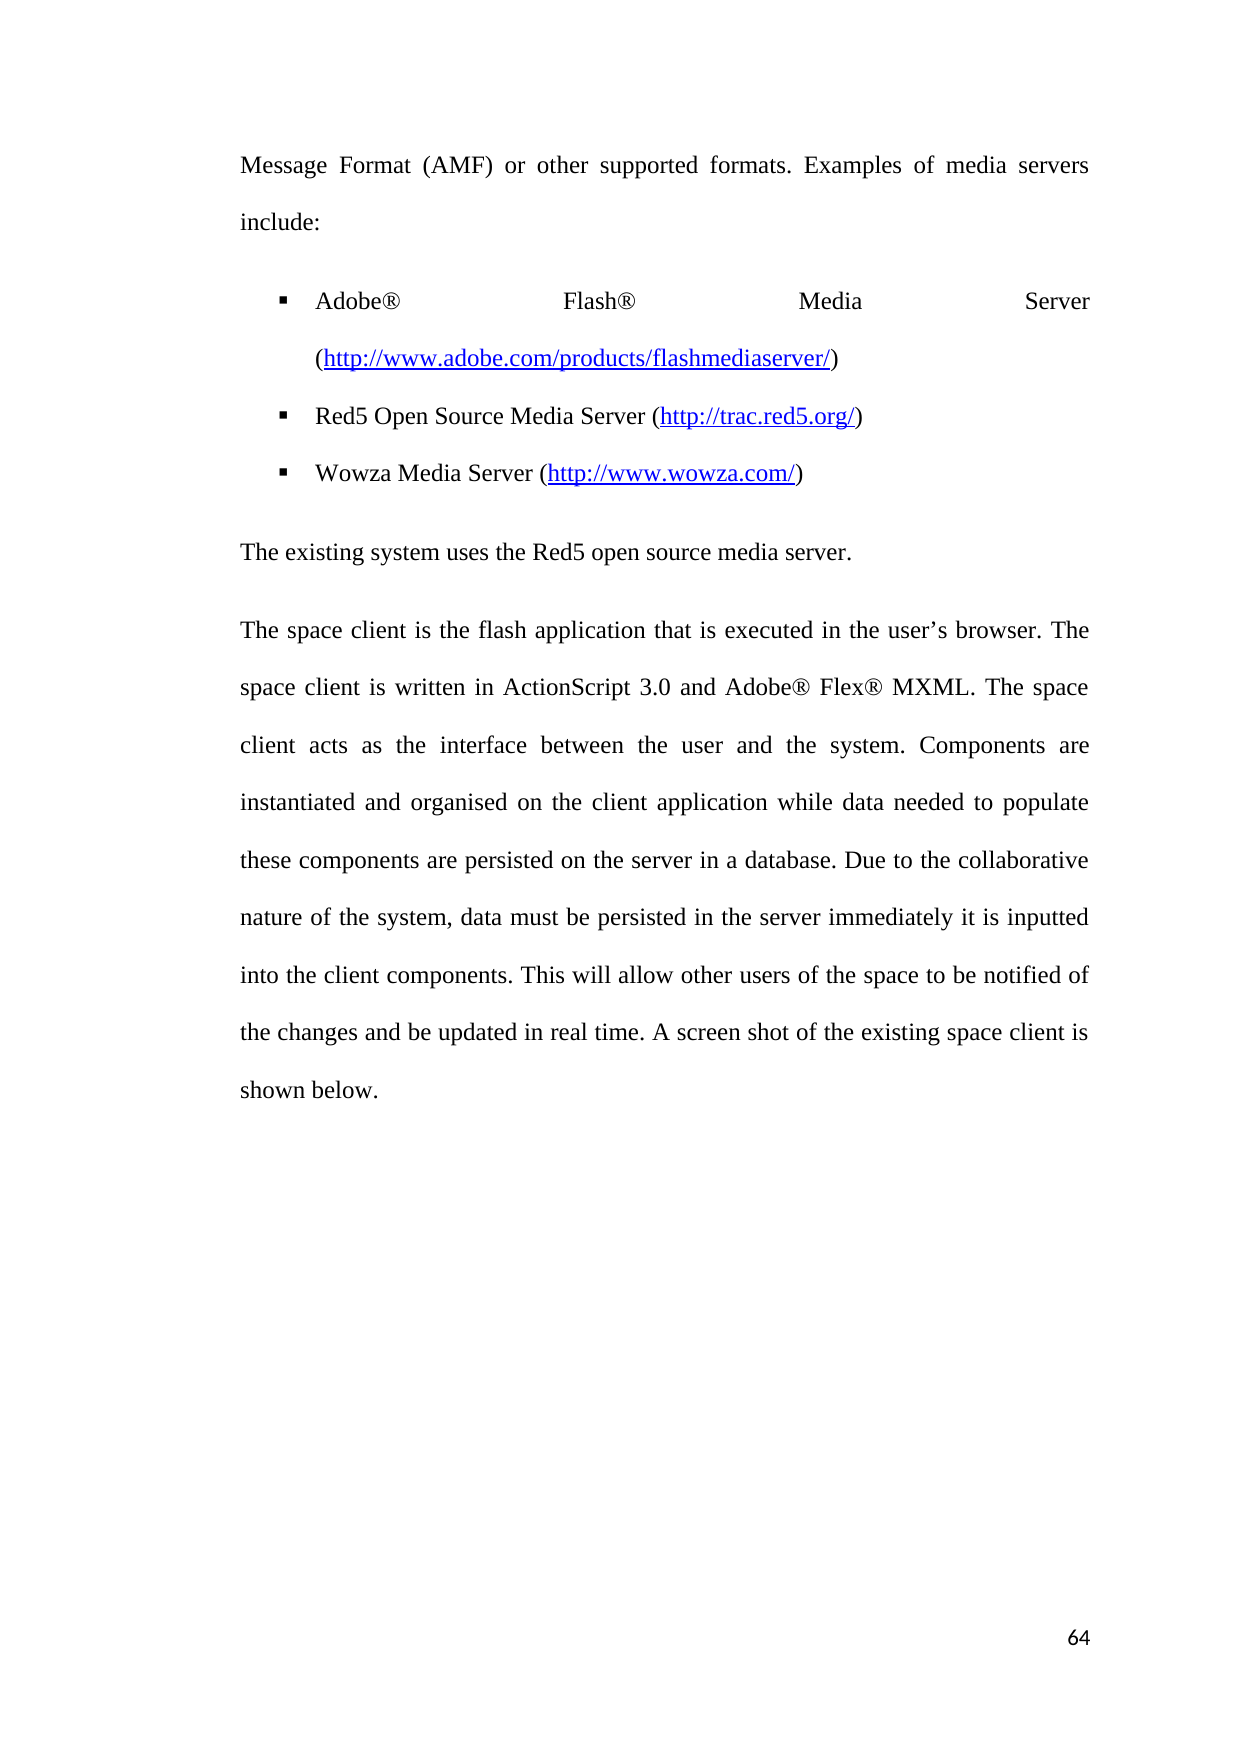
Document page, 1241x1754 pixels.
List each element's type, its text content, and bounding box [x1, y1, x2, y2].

text The space client is the flash application that is executed in the user’s browser. The space client is written in ActionScript 3.0 and Adobe® Flex® MXML. The space client acts as the interface between the user and the system. Components are instantiated and organised on the client application while data needed to populate these components are persisted on the server in a database. Due to the collaborative nature of the system, data must be persisted in the server immediately it is inputted into the client components. This will allow other users of the space to be notified of the changes and be updated in real time. A screen shot of the existing space client is shown below. [240, 615, 1090, 1104]
list Red5 Open Source Media Server (http://trac.red5.org/) [277, 401, 1090, 429]
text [240, 150, 1090, 236]
list Wowza Media Server (http://www.wowza.com/) [277, 458, 1090, 487]
list Adobe® Flash® Media Server (http://www.adobe.com/products/flashmediaserver/) [277, 286, 1090, 372]
text The existing system uses the Red5 open source media server. [240, 537, 1090, 565]
